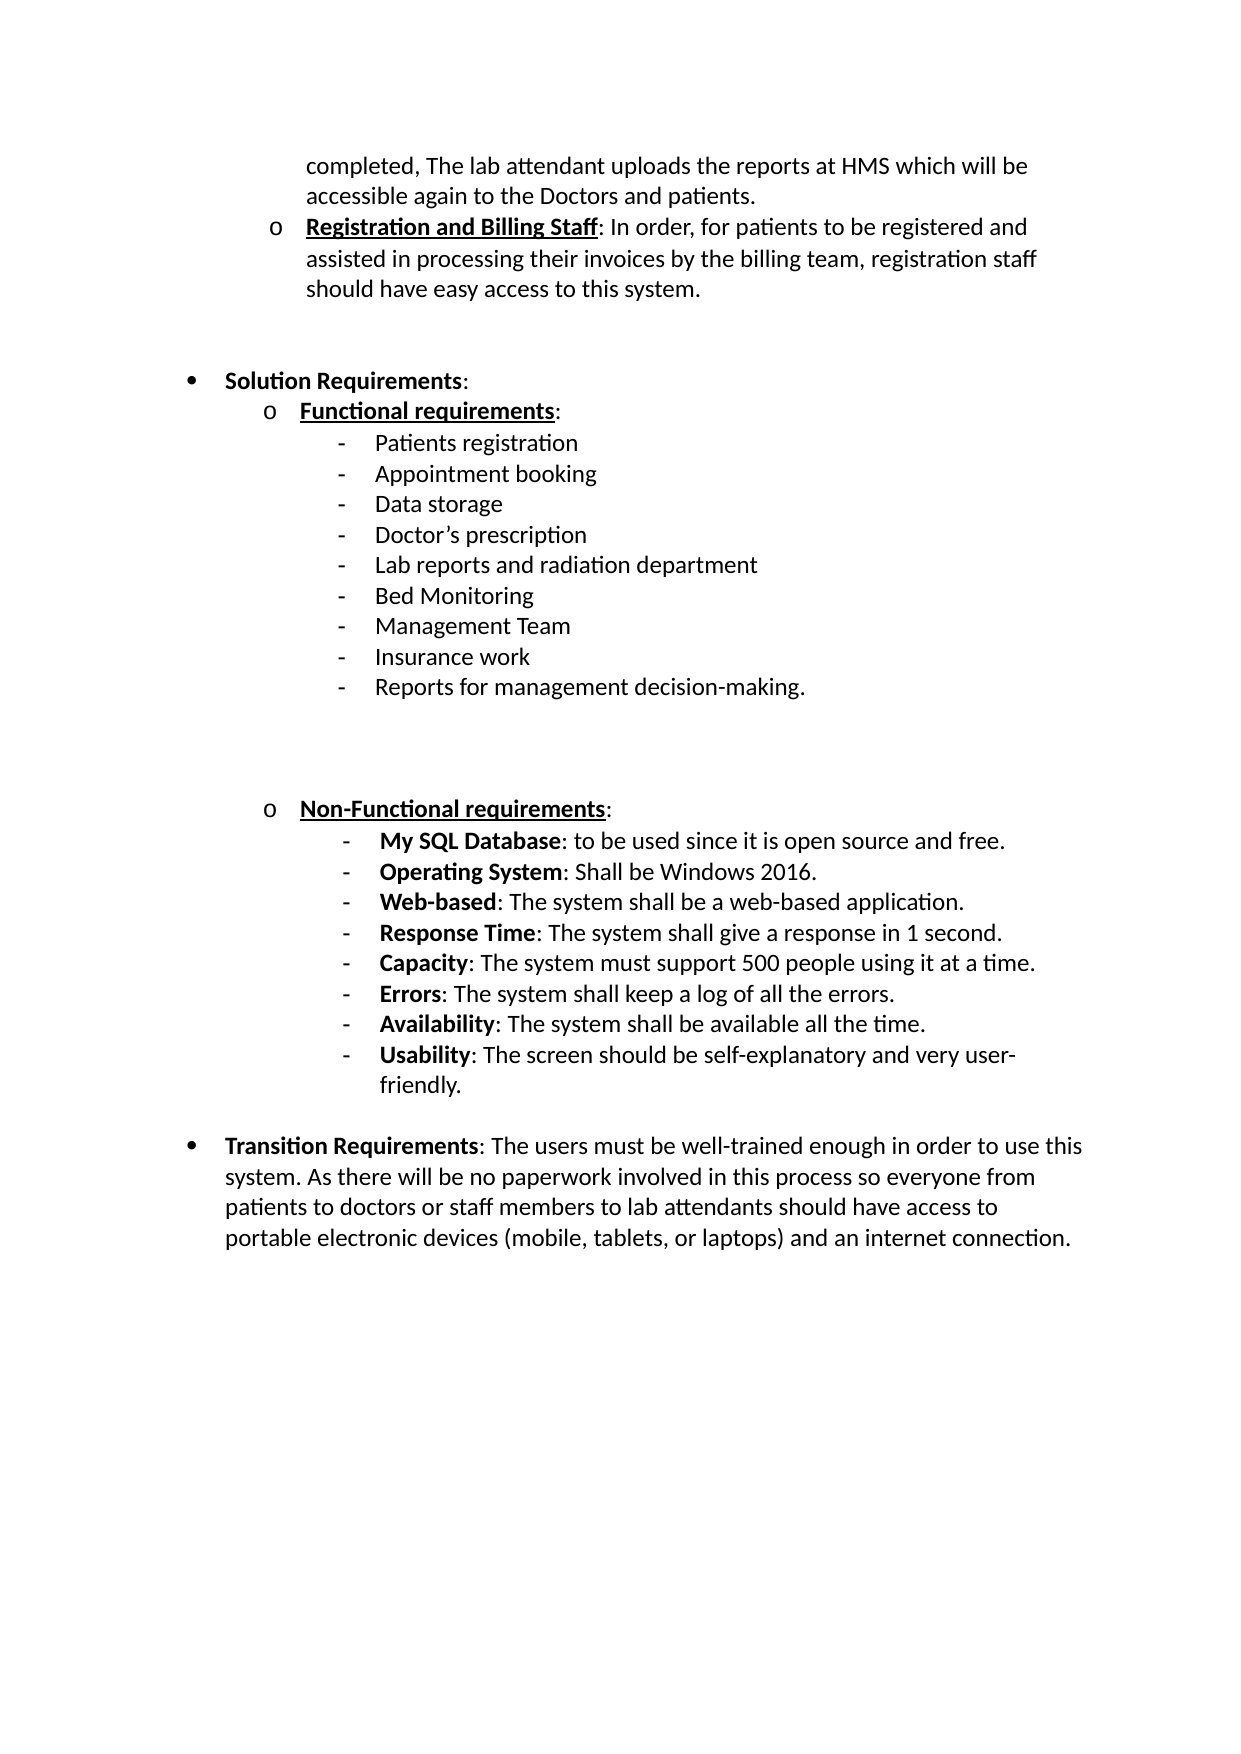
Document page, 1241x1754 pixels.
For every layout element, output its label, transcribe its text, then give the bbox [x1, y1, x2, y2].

list Data storage [337, 488, 1090, 519]
list Transition Requirements: The users must be well-trained enough in order to use this system. As there will be no paperwork involved in this process so everyone from patients to doctors or staff members to lab attendants should have access to portable electronic devices (mobile, tablets, or laptops) and an internet connection. [187, 1130, 1090, 1252]
list Non-Functional requirements: [262, 793, 1090, 825]
list Solution Requirements: [187, 365, 1090, 395]
list Insurance work [337, 641, 1090, 671]
list Functional requirements: [262, 395, 1090, 427]
list Lab reports and radiation department [337, 549, 1090, 580]
list Web-based: The system shall be a web-based application. [342, 886, 1090, 917]
list Management Team [337, 610, 1090, 641]
list Reports for management decision-making. [337, 671, 1090, 702]
list Usability: The screen should be self-explanatory and very user-friendly. [342, 1039, 1090, 1100]
list Registration and Billing Staff: In order, for patients to be registered and assisted in processing their invoices by the billing team, registration staff should have easy access to this system. [268, 211, 1090, 304]
list Bed Monitoring [337, 580, 1090, 610]
list My SQL Database: to be used since it is open source and free. [342, 825, 1090, 856]
list Availability: The system shall be available all the time. [342, 1008, 1090, 1039]
list Doctor’s prescription [337, 519, 1090, 549]
list Patients registration [337, 427, 1090, 458]
list Appointment booking [337, 458, 1090, 488]
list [268, 150, 1090, 211]
list Operating System: Shall be Windows 2016. [342, 856, 1090, 886]
list Capacity: The system must support 500 people using it at a time. [342, 947, 1090, 978]
list Response Time: The system shall give a response in 1 second. [342, 917, 1090, 947]
list Errors: The system shall keep a log of all the errors. [342, 978, 1090, 1008]
